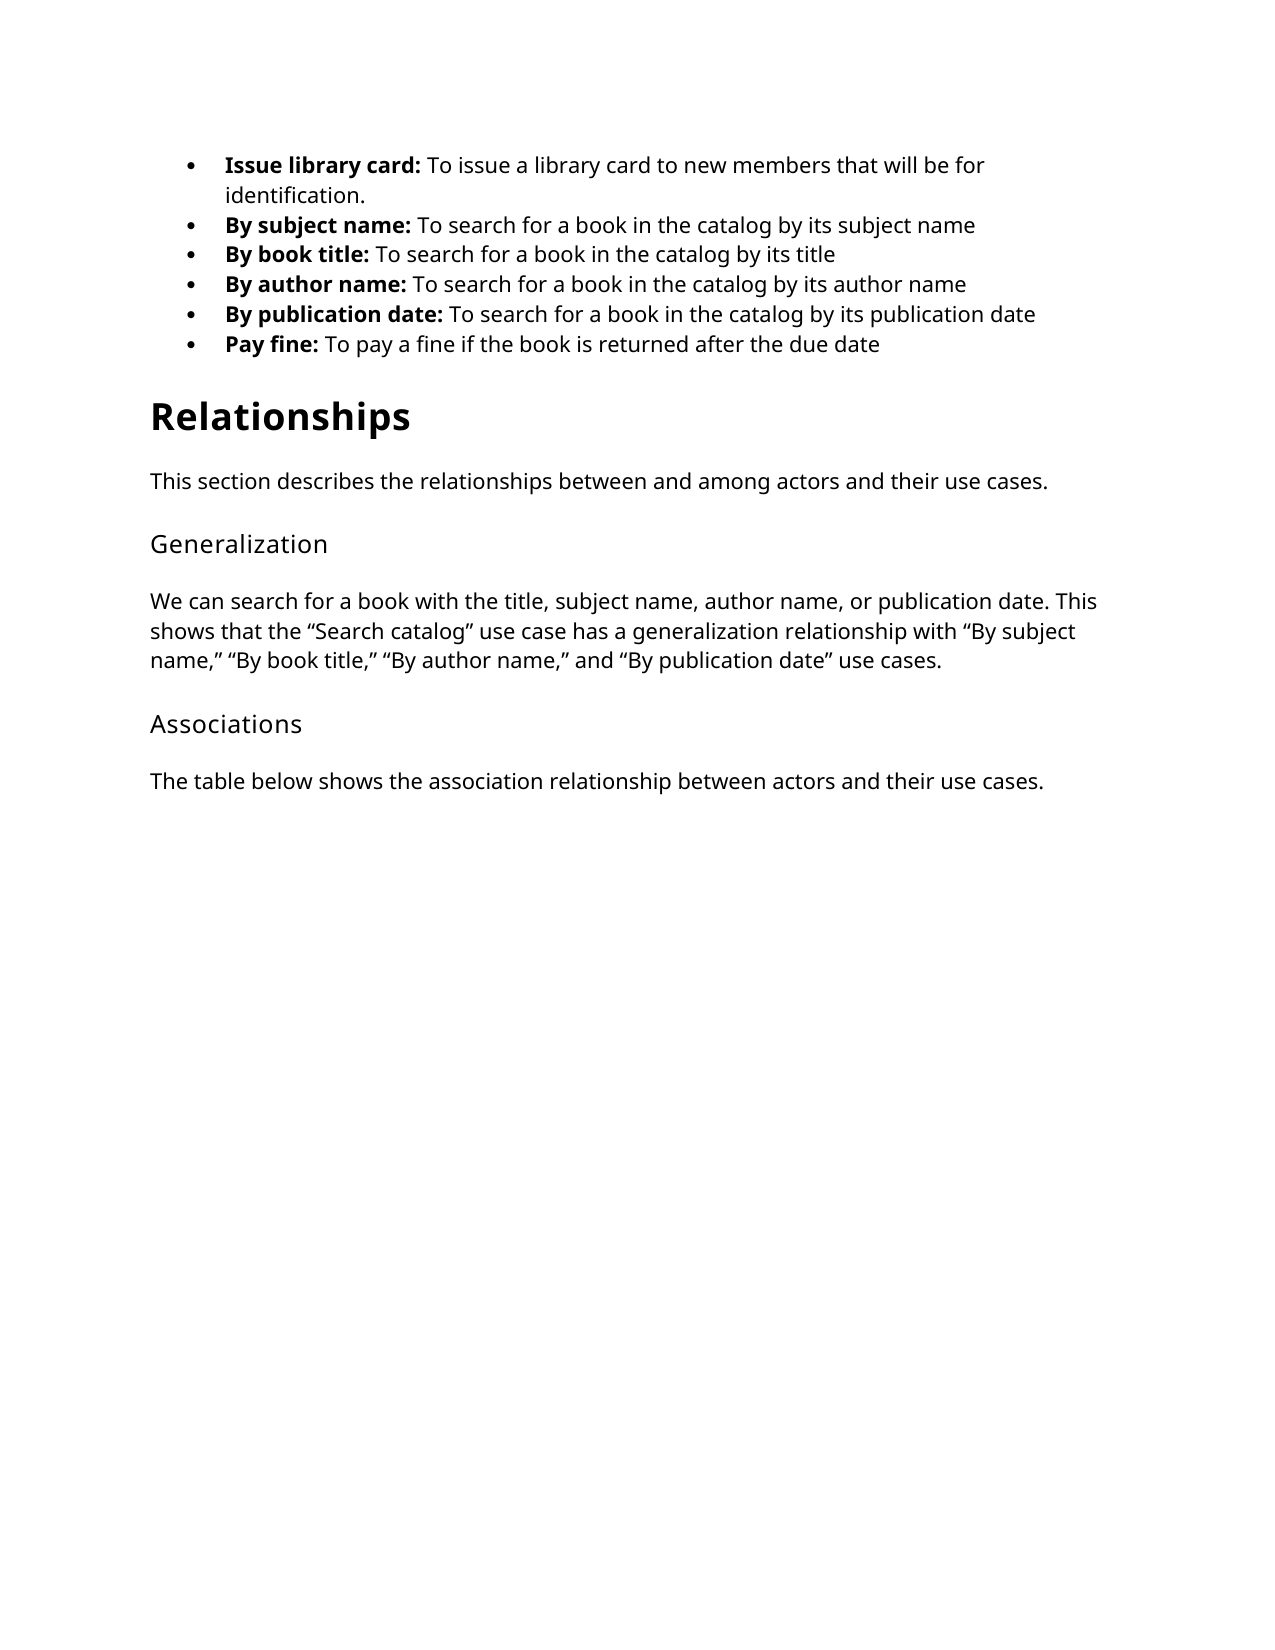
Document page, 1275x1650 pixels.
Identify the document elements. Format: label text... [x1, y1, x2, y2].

list By subject name: To search for a book in the catalog by its subject name [187, 209, 1125, 239]
text The table below shows the association relationship between actors and their use cases. [150, 766, 1125, 795]
list By publication date: To search for a book in the catalog by its publication date [187, 299, 1125, 329]
subtitle Associations [150, 707, 1125, 741]
text This section describes the relationships between and among actors and their use cases. [150, 466, 1125, 496]
list By book title: To search for a book in the catalog by its title [187, 239, 1125, 269]
list Issue library card: To issue a library card to new members that will be for identification. [187, 150, 1125, 209]
subtitle Relationships [150, 390, 1125, 441]
list Pay fine: To pay a fine if the book is returned after the due date [187, 329, 1125, 358]
text We can search for a book with the title, subject name, author name, or publication date. This shows that the “Search catalog” use case has a generalization relationship with “By subject name,” “By book title,” “By author name,” and “By publication date” use cases. [150, 586, 1125, 675]
subtitle Generalization [150, 527, 1125, 561]
list By author name: To search for a book in the catalog by its author name [187, 269, 1125, 299]
